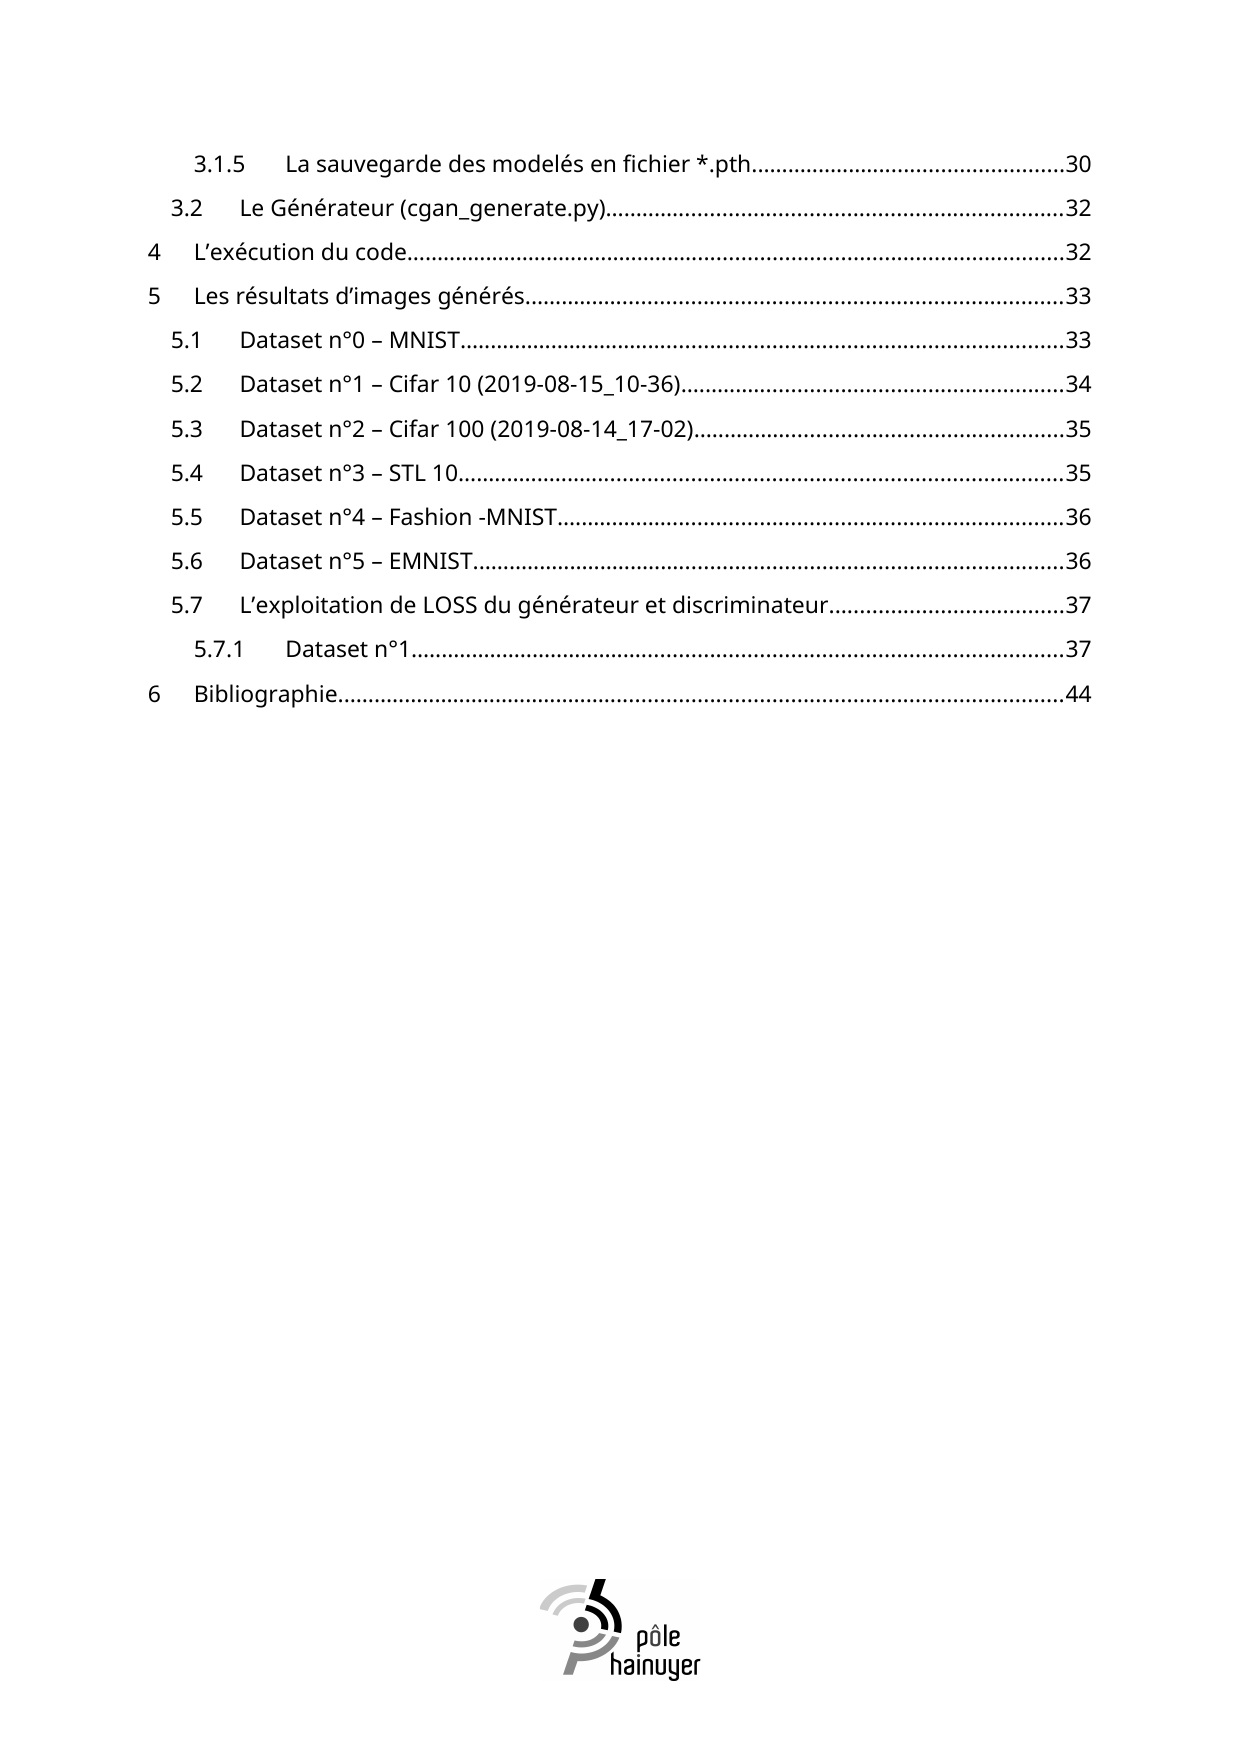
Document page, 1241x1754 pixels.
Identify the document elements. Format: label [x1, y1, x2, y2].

picture [539, 1579, 701, 1681]
